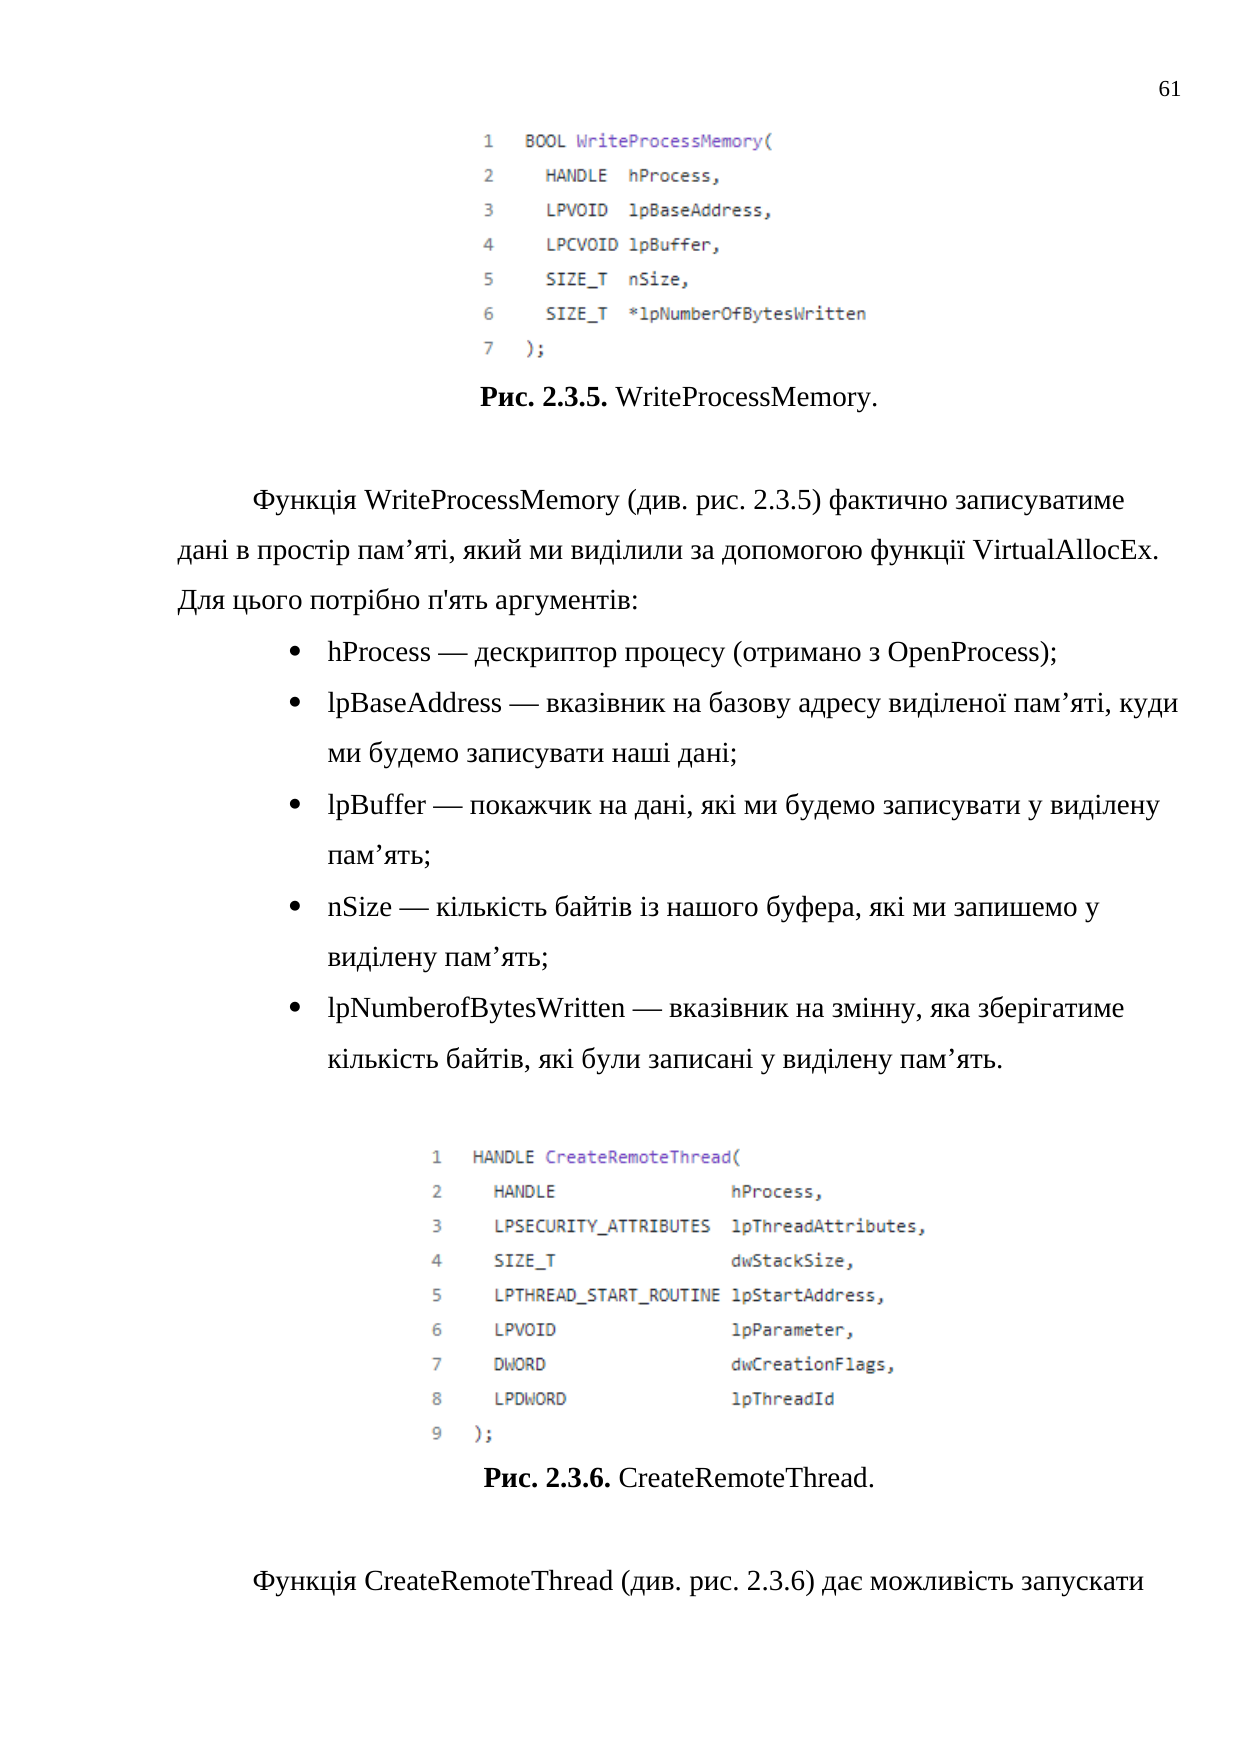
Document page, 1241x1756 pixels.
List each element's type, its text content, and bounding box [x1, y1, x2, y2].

picture [479, 127, 880, 364]
list lpNumberofBytesWritten — вказівник на змінну, яка зберігатиме кількість байтів, які були записані у виділену пам’ять. [290, 991, 1181, 1074]
picture [421, 1143, 937, 1446]
list nSize — кількість байтів із нашого буфера, які ми запишемо у виділену пам’ять; [290, 889, 1181, 973]
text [177, 1563, 1181, 1597]
text Рис. 2.3.6. CreateRemoteThread. [177, 1461, 1181, 1494]
text Рис. 2.3.5. WriteProcessMemory. [177, 379, 1181, 413]
text Функція WriteProcessMemory (див. рис. 2.3.5) фактично записуватиме дані в простір пам’яті, який ми виділили за допомогою функції VirtualAllocEx. Для цього потрібно п'ять аргументів: [177, 482, 1181, 616]
list hProcess — дескриптор процесу (отримано з OpenProcess); [290, 634, 1181, 667]
list lpBuffer — покажчик на дані, які ми будемо записувати у виділену пам’ять; [290, 787, 1181, 871]
list lpBaseAddress — вказівник на базову адресу виділеної пам’яті, куди ми будемо записувати наші дані; [290, 685, 1181, 769]
